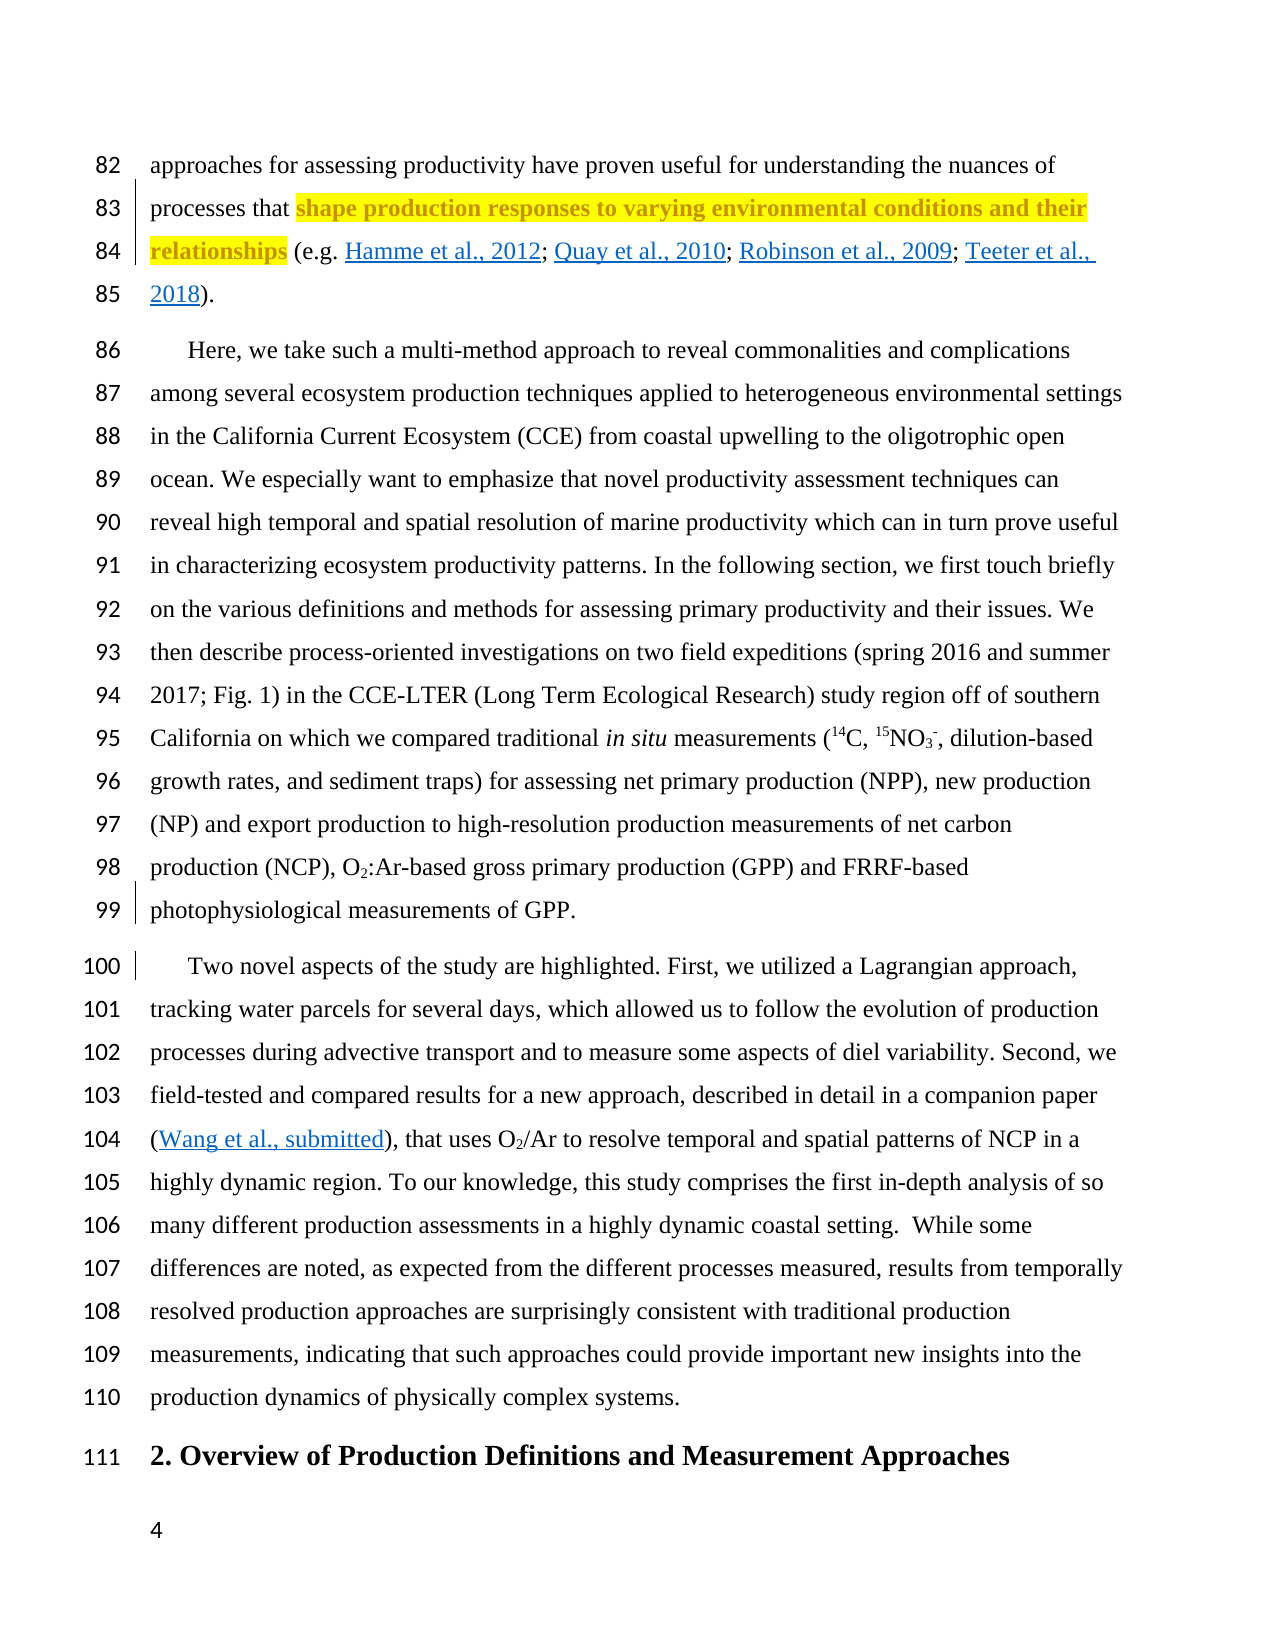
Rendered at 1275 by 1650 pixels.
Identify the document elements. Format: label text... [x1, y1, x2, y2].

text Two novel aspects of the study are highlighted. First, we utilized a Lagrangian approach, tracking water parcels for several days, which allowed us to follow the evolution of production processes during advective transport and to measure some aspects of diel variability. Second, we field-tested and compared results for a new approach, described in detail in a companion paper (Wang et al., submitted), that uses O2/Ar to resolve temporal and spatial patterns of NCP in a highly dynamic region. To our knowledge, this study comprises the first in-depth analysis of so many different production assessments in a highly dynamic coastal setting. While some differences are noted, as expected from the different processes measured, results from temporally resolved production approaches are surprisingly consistent with traditional production measurements, indicating that such approaches could provide important new insights into the production dynamics of physically complex systems. [150, 951, 1125, 1411]
text 2. Overview of Production Definitions and Measurement Approaches [150, 1438, 1125, 1472]
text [150, 150, 1125, 308]
text Here, we take such a multi-method approach to reveal commonalities and complications among several ecosystem production techniques applied to heterogeneous environmental settings in the California Current Ecosystem (CCE) from coastal upwelling to the oligotrophic open ocean. We especially want to emphasize that novel productivity assessment techniques can reveal high temporal and spatial resolution of marine productivity which can in turn prove useful in characterizing ecosystem productivity patterns. In the following section, we first touch briefly on the various definitions and methods for assessing primary productivity and their issues. We then describe process-oriented investigations on two field expeditions (spring 2016 and summer 2017; Fig. 1) in the CCE-LTER (Long Term Ecological Research) study region off of southern California on which we compared traditional in situ measurements (14C, 15NO3-, dilution-based growth rates, and sediment traps) for assessing net primary production (NPP), new production (NP) and export production to high-resolution production measurements of net carbon production (NCP), O2:Ar-based gross primary production (GPP) and FRRF-based photophysiological measurements of GPP. [150, 335, 1125, 924]
